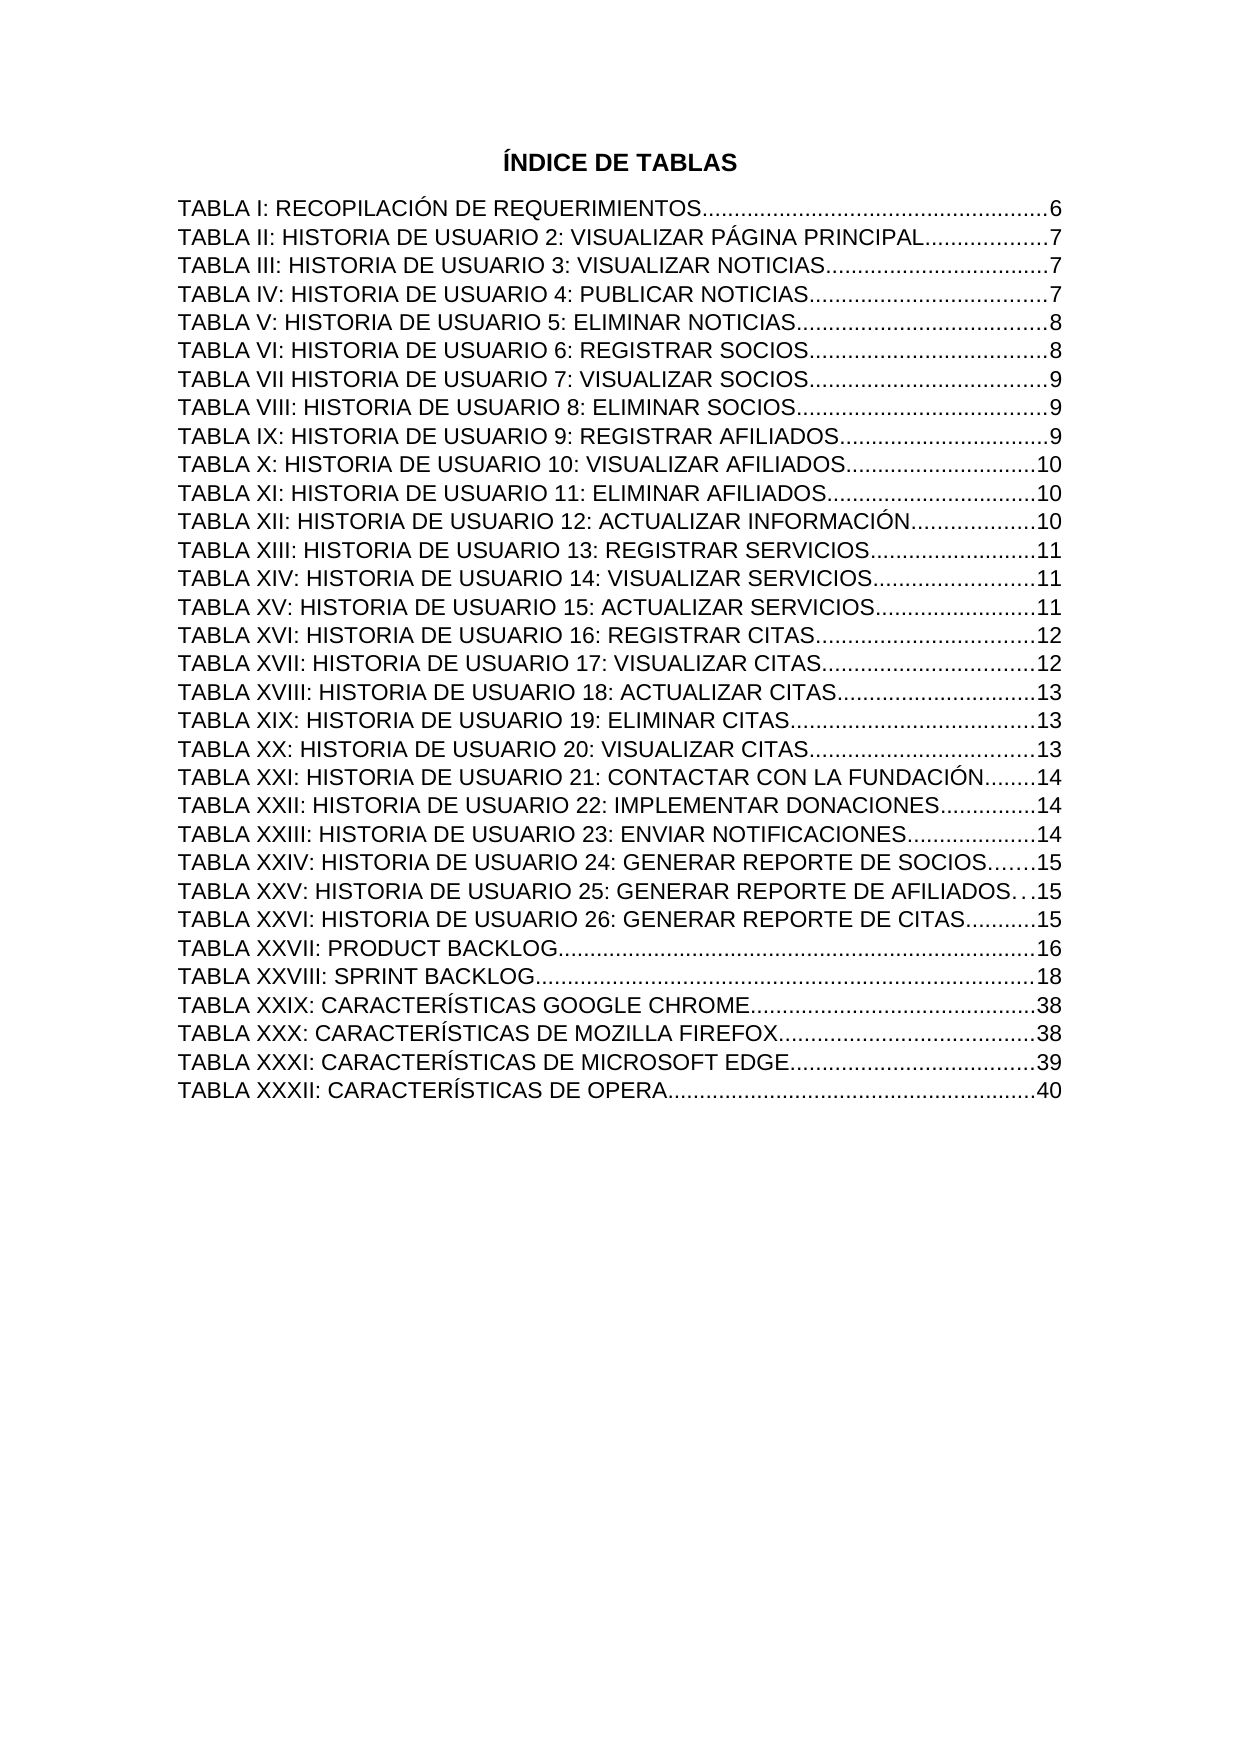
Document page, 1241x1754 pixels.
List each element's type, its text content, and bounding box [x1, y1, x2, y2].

text TABLA IX: HISTORIA DE USUARIO 9: REGISTRAR AFILIADOS 9 [177, 423, 1063, 449]
text TABLA XXXII: CARACTERÍSTICAS DE OPERA 40 [177, 1077, 1063, 1103]
text TABLA XXX: CARACTERÍSTICAS DE MOZILLA FIREFOX 38 [177, 1020, 1063, 1046]
text TABLA VI: HISTORIA DE USUARIO 6: REGISTRAR SOCIOS 8 [177, 337, 1063, 364]
text TABLA VIII: HISTORIA DE USUARIO 8: ELIMINAR SOCIOS 9 [177, 394, 1063, 421]
text TABLA XX: HISTORIA DE USUARIO 20: VISUALIZAR CITAS 13 [177, 736, 1063, 762]
text TABLA X: HISTORIA DE USUARIO 10: VISUALIZAR AFILIADOS 10 [177, 451, 1063, 478]
text TABLA XVII: HISTORIA DE USUARIO 17: VISUALIZAR CITAS 12 [177, 650, 1063, 677]
text TABLA XXXI: CARACTERÍSTICAS DE MICROSOFT EDGE 39 [177, 1048, 1063, 1075]
text TABLA XIII: HISTORIA DE USUARIO 13: REGISTRAR SERVICIOS 11 [177, 537, 1063, 563]
text TABLA III: HISTORIA DE USUARIO 3: VISUALIZAR NOTICIAS 7 [177, 252, 1063, 278]
text TABLA XXIV: HISTORIA DE USUARIO 24: GENERAR REPORTE DE SOCIOS 15 [177, 849, 1063, 876]
text TABLA I: RECOPILACIÓN DE REQUERIMIENTOS 6 [177, 195, 1063, 222]
text TABLA XI: HISTORIA DE USUARIO 11: ELIMINAR AFILIADOS 10 [177, 480, 1063, 506]
text TABLA XXVI: HISTORIA DE USUARIO 26: GENERAR REPORTE DE CITAS 15 [177, 906, 1063, 933]
text TABLA VII HISTORIA DE USUARIO 7: VISUALIZAR SOCIOS 9 [177, 366, 1063, 392]
text TABLA XXVIII: SPRINT BACKLOG 18 [177, 963, 1063, 989]
text TABLA XVIII: HISTORIA DE USUARIO 18: ACTUALIZAR CITAS 13 [177, 679, 1063, 705]
text TABLA XVI: HISTORIA DE USUARIO 16: REGISTRAR CITAS 12 [177, 622, 1063, 648]
text TABLA XII: HISTORIA DE USUARIO 12: ACTUALIZAR INFORMACIÓN 10 [177, 508, 1063, 534]
text TABLA XXIX: CARACTERÍSTICAS GOOGLE CHROME 38 [177, 992, 1063, 1018]
text TABLA V: HISTORIA DE USUARIO 5: ELIMINAR NOTICIAS 8 [177, 309, 1063, 335]
text TABLA XXVII: PRODUCT BACKLOG 16 [177, 935, 1063, 961]
text TABLA II: HISTORIA DE USUARIO 2: VISUALIZAR PÁGINA PRINCIPAL 7 [177, 224, 1063, 250]
text TABLA IV: HISTORIA DE USUARIO 4: PUBLICAR NOTICIAS 7 [177, 281, 1063, 307]
text TABLA XXIII: HISTORIA DE USUARIO 23: ENVIAR NOTIFICACIONES 14 [177, 821, 1063, 847]
text TABLA XXII: HISTORIA DE USUARIO 22: IMPLEMENTAR DONACIONES 14 [177, 792, 1063, 819]
text TABLA XV: HISTORIA DE USUARIO 15: ACTUALIZAR SERVICIOS 11 [177, 593, 1063, 620]
text TABLA XXI: HISTORIA DE USUARIO 21: CONTACTAR CON LA FUNDACIÓN 14 [177, 764, 1063, 790]
text TABLA XIX: HISTORIA DE USUARIO 19: ELIMINAR CITAS 13 [177, 707, 1063, 733]
text ÍNDICE DE TABLAS [177, 148, 1063, 176]
text TABLA XIV: HISTORIA DE USUARIO 14: VISUALIZAR SERVICIOS 11 [177, 565, 1063, 591]
text TABLA XXV: HISTORIA DE USUARIO 25: GENERAR REPORTE DE AFILIADOS 15 [177, 878, 1063, 904]
